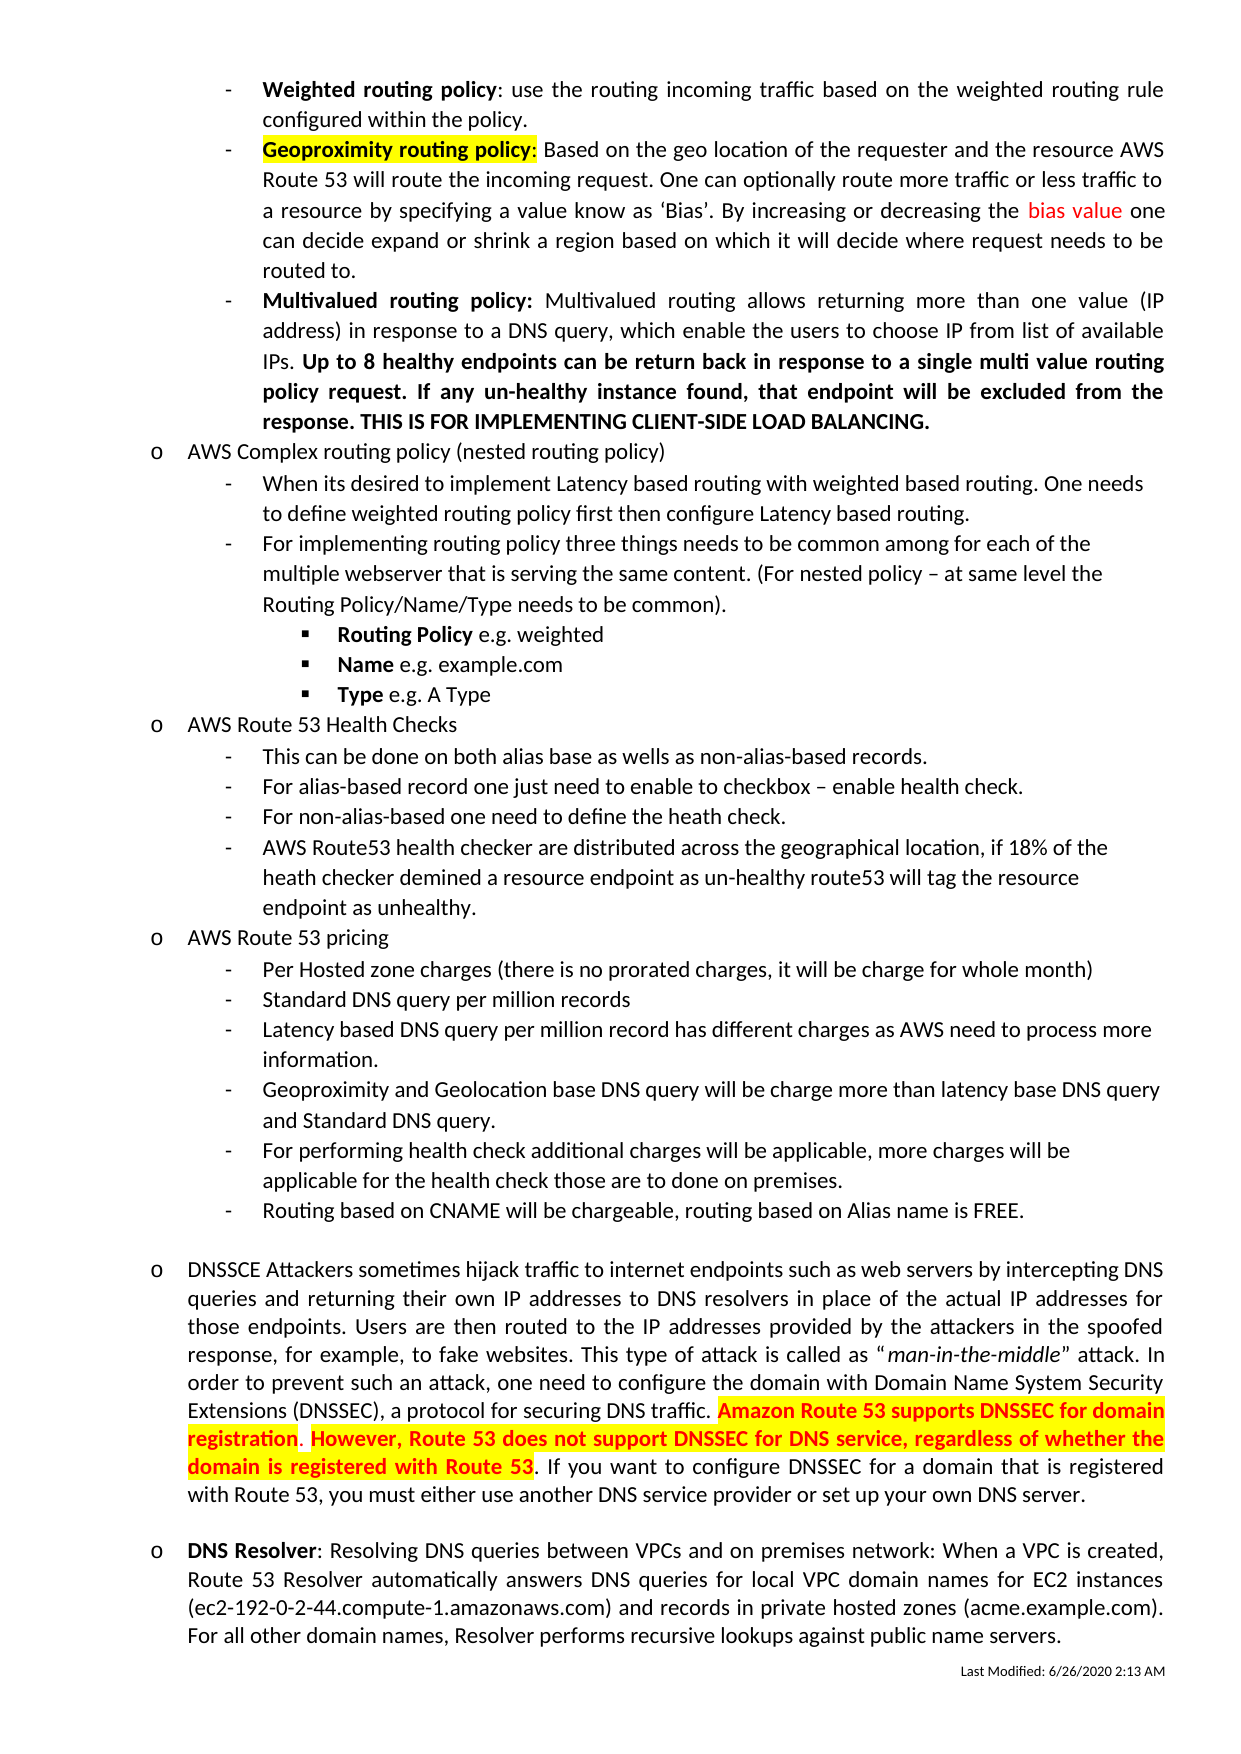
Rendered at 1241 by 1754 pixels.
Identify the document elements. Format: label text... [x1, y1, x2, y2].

list For non-alias-based one need to define the heath check. [225, 802, 1165, 831]
list DNS Resolver: Resolving DNS queries between VPCs and on premises network: When a VPC is created, Route 53 Resolver automatically answers DNS queries for local VPC domain names for EC2 instances (ec2-192-0-2-44.compute-1.amazonaws.com) and records in private hosted zones (acme.example.com). For all other domain names, Resolver performs recursive lookups against public name servers. [150, 1536, 1165, 1649]
list Type e.g. A Type [300, 680, 1165, 708]
list Latency based DNS query per million record has different charges as AWS need to process more information. [225, 1015, 1165, 1073]
list Weighted routing policy: use the routing incoming traffic based on the weighted routing rule configured within the policy. [225, 75, 1165, 133]
list For implementing routing policy three things needs to be common among for each of the multiple webserver that is serving the same content. (For nested policy – at same level the Routing Policy/Name/Type needs to be common). [225, 529, 1165, 618]
list Geoproximity routing policy: Based on the geo location of the requester and the resource AWS Route 53 will route the incoming request. One can optionally route more traffic or less traffic to a resource by specifying a value know as ‘Bias’. By increasing or decreasing the bias value one can decide expand or shrink a region based on which it will decide where request needs to be routed to. [225, 135, 1165, 284]
list Routing Policy e.g. weighted [300, 620, 1165, 648]
list For alias-based record one just need to enable to checkbox – enable health check. [225, 772, 1165, 800]
list For performing health check additional charges will be applicable, more charges will be applicable for the health check those are to done on premises. [225, 1136, 1165, 1194]
list When its desired to implement Latency based routing with weighted based routing. One needs to define weighted routing policy first then configure Latency based routing. [225, 469, 1165, 527]
list Geoproximity and Geolocation base DNS query will be charge more than latency base DNS query and Standard DNS query. [225, 1076, 1165, 1134]
list AWS Route 53 Health Checks [150, 711, 1165, 740]
list AWS Route53 health checker are distributed across the geographical location, if 18% of the heath checker demined a resource endpoint as un-healthy route53 will tag the resource endpoint as unhealthy. [225, 833, 1165, 921]
list AWS Route 53 pricing [150, 923, 1165, 952]
list Per Hosted zone charges (there is no prorated charges, it will be charge for whole month) [225, 955, 1165, 983]
list Multivalued routing policy: Multivalued routing allows returning more than one value (IP address) in response to a DNS query, which enable the users to choose IP from list of available IPs. Up to 8 healthy endpoints can be return back in response to a single multi value routing policy request. If any un-healthy instance found, that endpoint will be excluded from the response. THIS IS FOR IMPLEMENTING CLIENT-SIDE LOAD BALANCING. [225, 286, 1165, 435]
list This can be done on both alias base as wells as non-alias-based records. [225, 742, 1165, 770]
list Standard DNS query per million records [225, 985, 1165, 1013]
list DNSSCE Attackers sometimes hijack traffic to internet endpoints such as web servers by intercepting DNS queries and returning their own IP addresses to DNS resolvers in place of the actual IP addresses for those endpoints. Users are then routed to the IP addresses provided by the attackers in the spoofed response, for example, to fake websites. This type of attack is called as “man-in-the-middle” attack. In order to prevent such an attack, one need to configure the domain with Domain Name System Security Extensions (DNSSEC), a protocol for securing DNS traffic. Amazon Route 53 supports DNSSEC for domain registration. However, Route 53 does not support DNSSEC for DNS service, regardless of whether the domain is registered with Route 53. If you want to configure DNSSEC for a domain that is registered with Route 53, you must either use another DNS service provider or set up your own DNS server. [150, 1255, 1165, 1508]
list Routing based on CNAME will be chargeable, routing based on Alias name is FREE. [225, 1196, 1165, 1224]
list Name e.g. example.com [300, 650, 1165, 678]
list AWS Complex routing policy (nested routing policy) [150, 437, 1165, 467]
